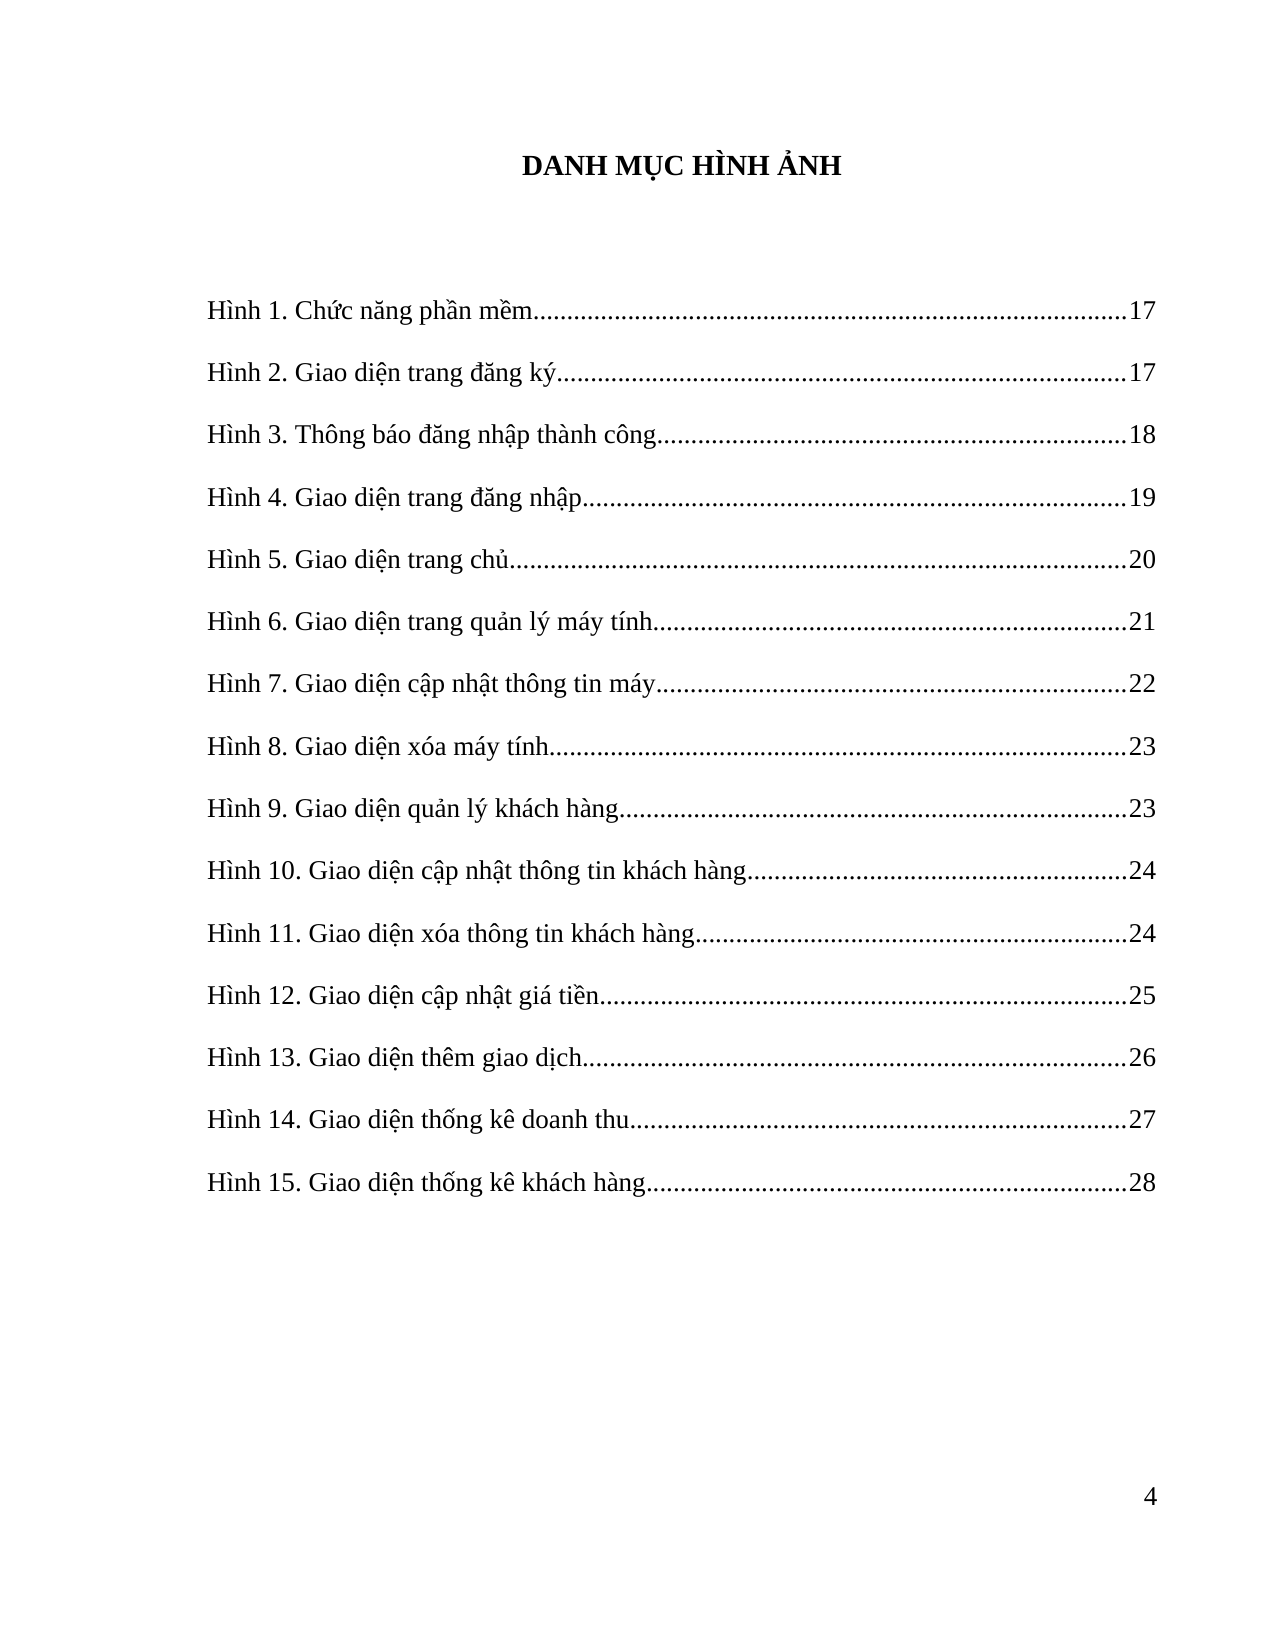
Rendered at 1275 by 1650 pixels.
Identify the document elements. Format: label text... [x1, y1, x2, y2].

text Hình 12. Giao diện cập nhật giá tiền 25 [207, 979, 1157, 1010]
text Hình 1. Chức năng phần mềm 17 [207, 294, 1157, 325]
text Hình 8. Giao diện xóa máy tính 23 [207, 730, 1157, 761]
text Hình 7. Giao diện cập nhật thông tin máy 22 [207, 667, 1157, 699]
text Hình 3. Thông báo đăng nhập thành công 18 [207, 418, 1157, 449]
text DANH MỤC HÌNH ẢNH [207, 148, 1157, 181]
text Hình 11. Giao diện xóa thông tin khách hàng 24 [207, 917, 1157, 948]
text Hình 6. Giao diện trang quản lý máy tính 21 [207, 605, 1157, 636]
text Hình 14. Giao diện thống kê doanh thu 27 [207, 1103, 1157, 1135]
text Hình 10. Giao diện cập nhật thông tin khách hàng 24 [207, 854, 1157, 886]
text Hình 13. Giao diện thêm giao dịch 26 [207, 1041, 1157, 1072]
text Hình 5. Giao diện trang chủ 20 [207, 543, 1157, 574]
text Hình 2. Giao diện trang đăng ký 17 [207, 356, 1157, 387]
text Hình 9. Giao diện quản lý khách hàng 23 [207, 792, 1157, 823]
text Hình 4. Giao diện trang đăng nhập 19 [207, 481, 1157, 512]
text Hình 15. Giao diện thống kê khách hàng 28 [207, 1166, 1157, 1197]
